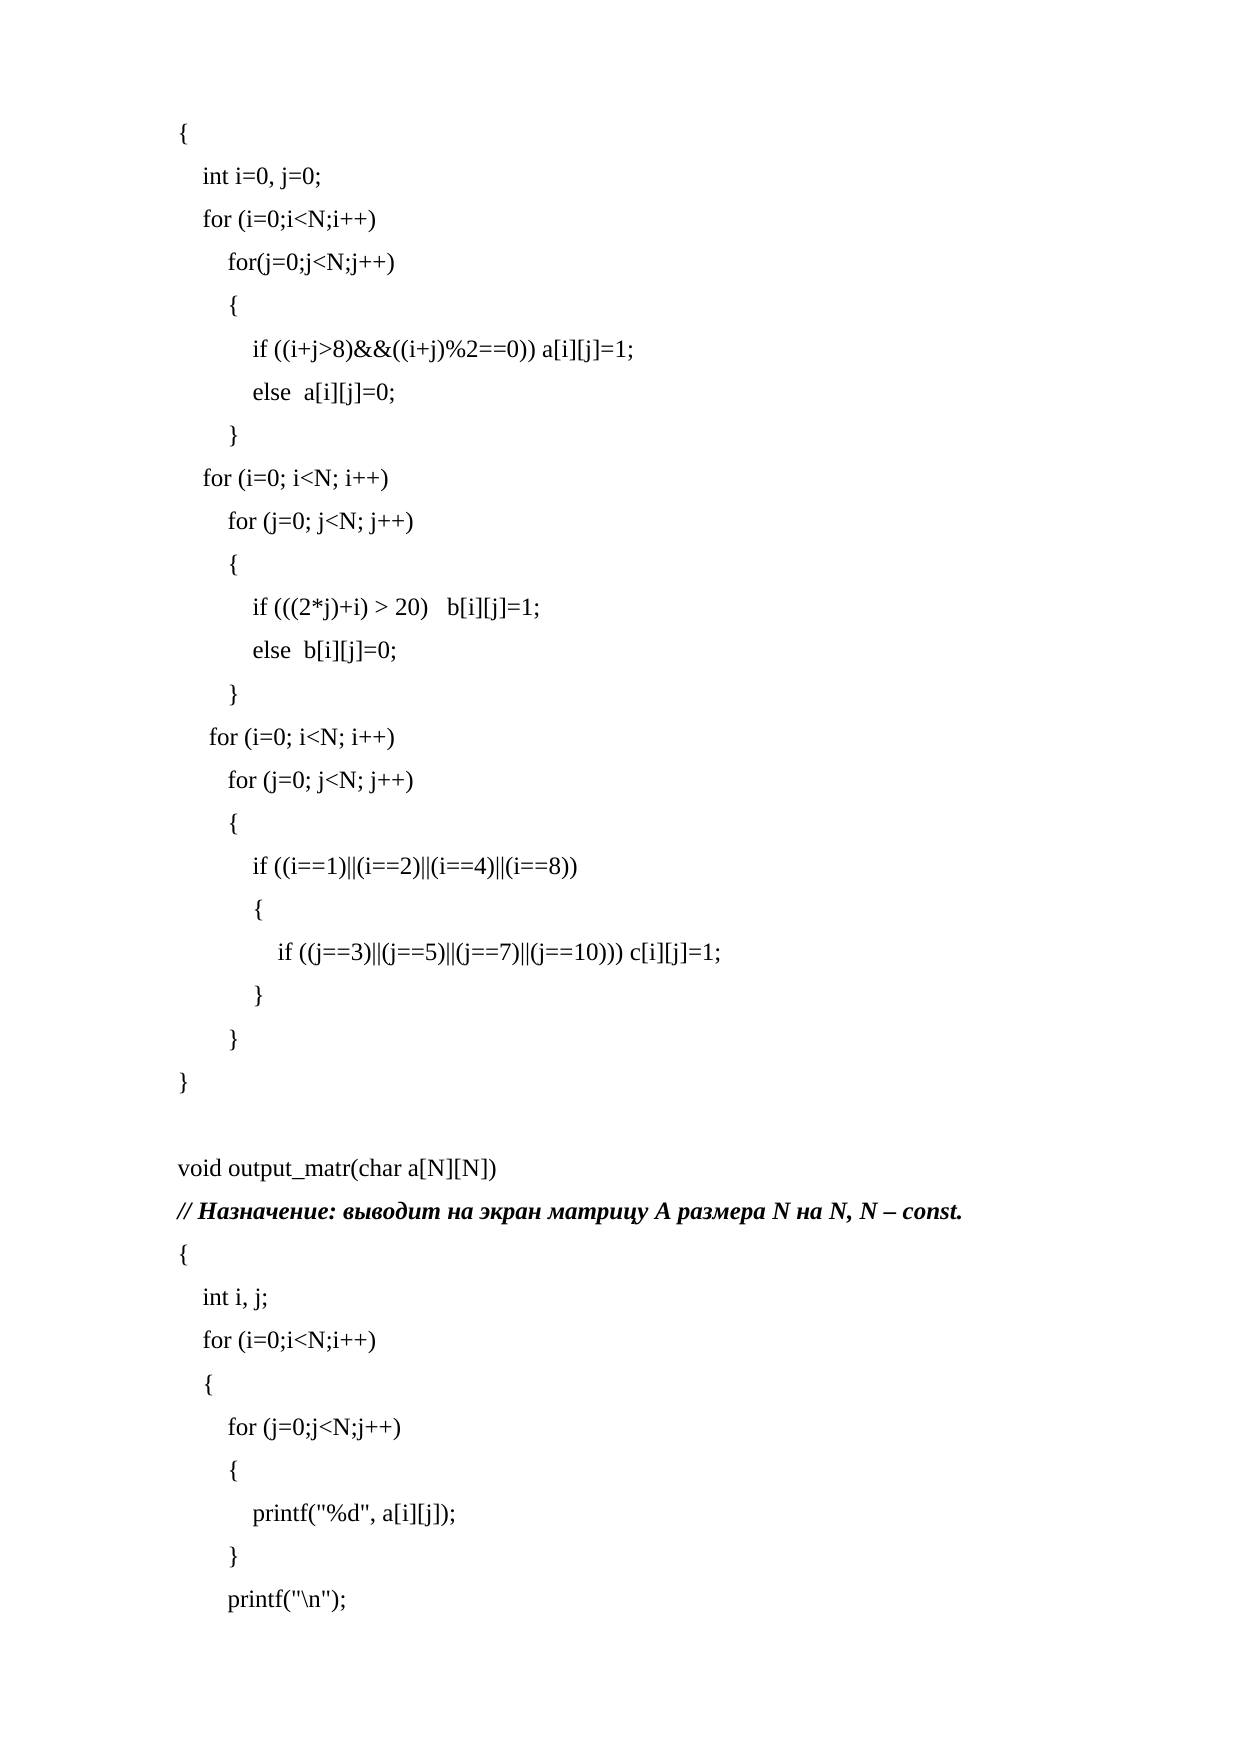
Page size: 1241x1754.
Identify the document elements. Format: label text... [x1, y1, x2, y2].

text { [177, 808, 1152, 837]
text for (j=0; j<N; j++) [177, 765, 1152, 794]
text printf("\n"); [177, 1584, 1152, 1613]
text void output_matr(char a[N][N]) [177, 1153, 1152, 1182]
text { [177, 1239, 1152, 1268]
text for (j=0;j<N;j++) [177, 1412, 1152, 1441]
text for(j=0;j<N;j++) [177, 247, 1152, 276]
text if ((i==1)||(i==2)||(i==4)||(i==8)) [177, 851, 1152, 880]
text { [177, 549, 1152, 578]
text for (i=0;i<N;i++) [177, 1326, 1152, 1354]
text { [177, 1455, 1152, 1484]
text else a[i][j]=0; [177, 377, 1152, 406]
text int i=0, j=0; [177, 161, 1152, 190]
text { [177, 1369, 1152, 1397]
text } [177, 981, 1152, 1009]
text { [177, 118, 1152, 147]
text } [177, 679, 1152, 707]
text printf("%d", a[i][j]); [177, 1498, 1152, 1527]
text for (i=0;i<N;i++) [177, 204, 1152, 233]
text else b[i][j]=0; [177, 636, 1152, 664]
text } [177, 1541, 1152, 1570]
text } [177, 1024, 1152, 1052]
text for (i=0; i<N; i++) [177, 722, 1152, 751]
text // Назначение: выводит на экран матрицу A размера N на N, N – const. [177, 1196, 1152, 1225]
text { [177, 894, 1152, 923]
text for (i=0; i<N; i++) [177, 463, 1152, 492]
text if ((i+j>8)&&((i+j)%2==0)) a[i][j]=1; [177, 334, 1152, 362]
text if ((j==3)||(j==5)||(j==7)||(j==10))) c[i][j]=1; [177, 937, 1152, 966]
text } [177, 1067, 1152, 1096]
text } [177, 420, 1152, 449]
text for (j=0; j<N; j++) [177, 506, 1152, 535]
text { [177, 291, 1152, 319]
text int i, j; [177, 1282, 1152, 1311]
text if (((2*j)+i) > 20) b[i][j]=1; [177, 592, 1152, 621]
